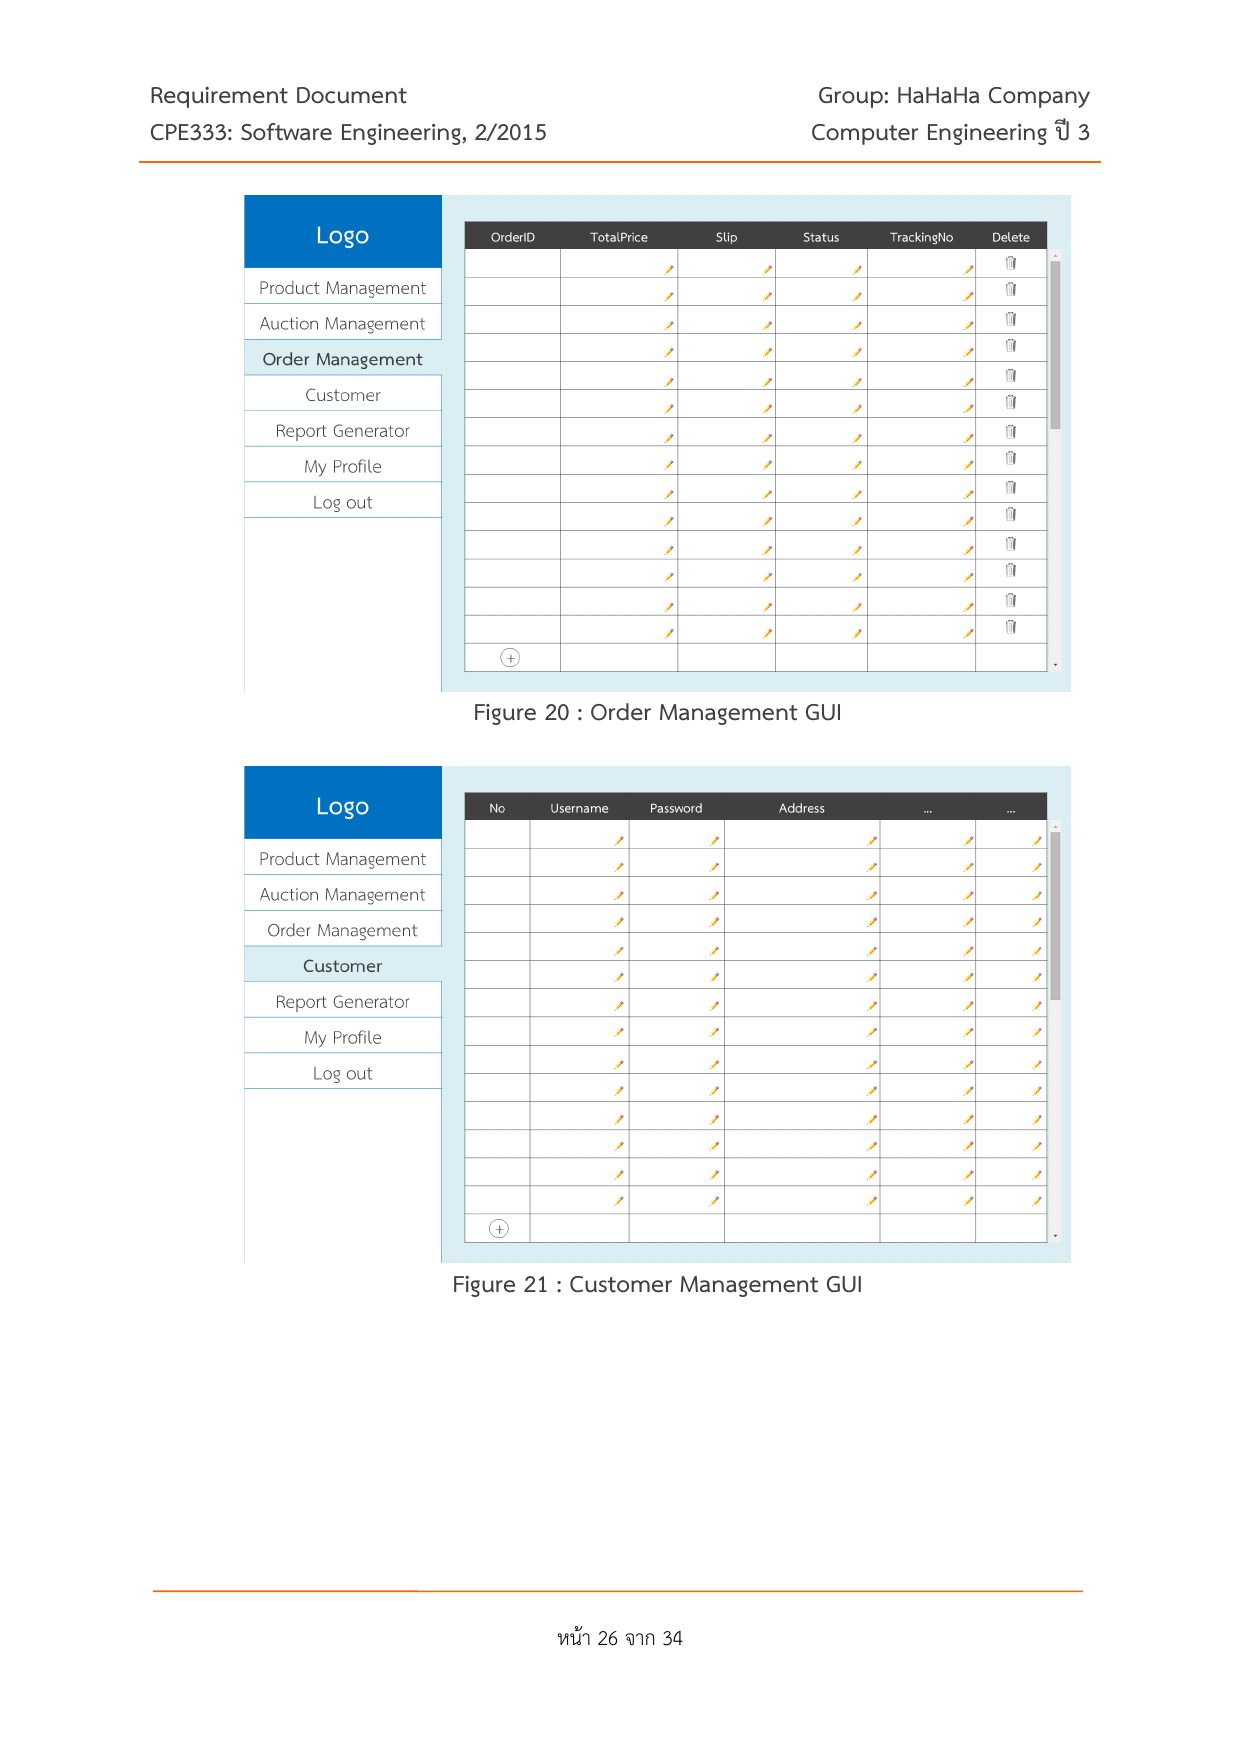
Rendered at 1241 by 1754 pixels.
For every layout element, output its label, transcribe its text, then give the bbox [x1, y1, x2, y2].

picture [244, 195, 1072, 692]
text Figure 21 : Customer Management GUI [150, 1263, 1090, 1301]
text Figure 20 : Order Management GUI [150, 691, 1090, 729]
picture [244, 766, 1072, 1263]
